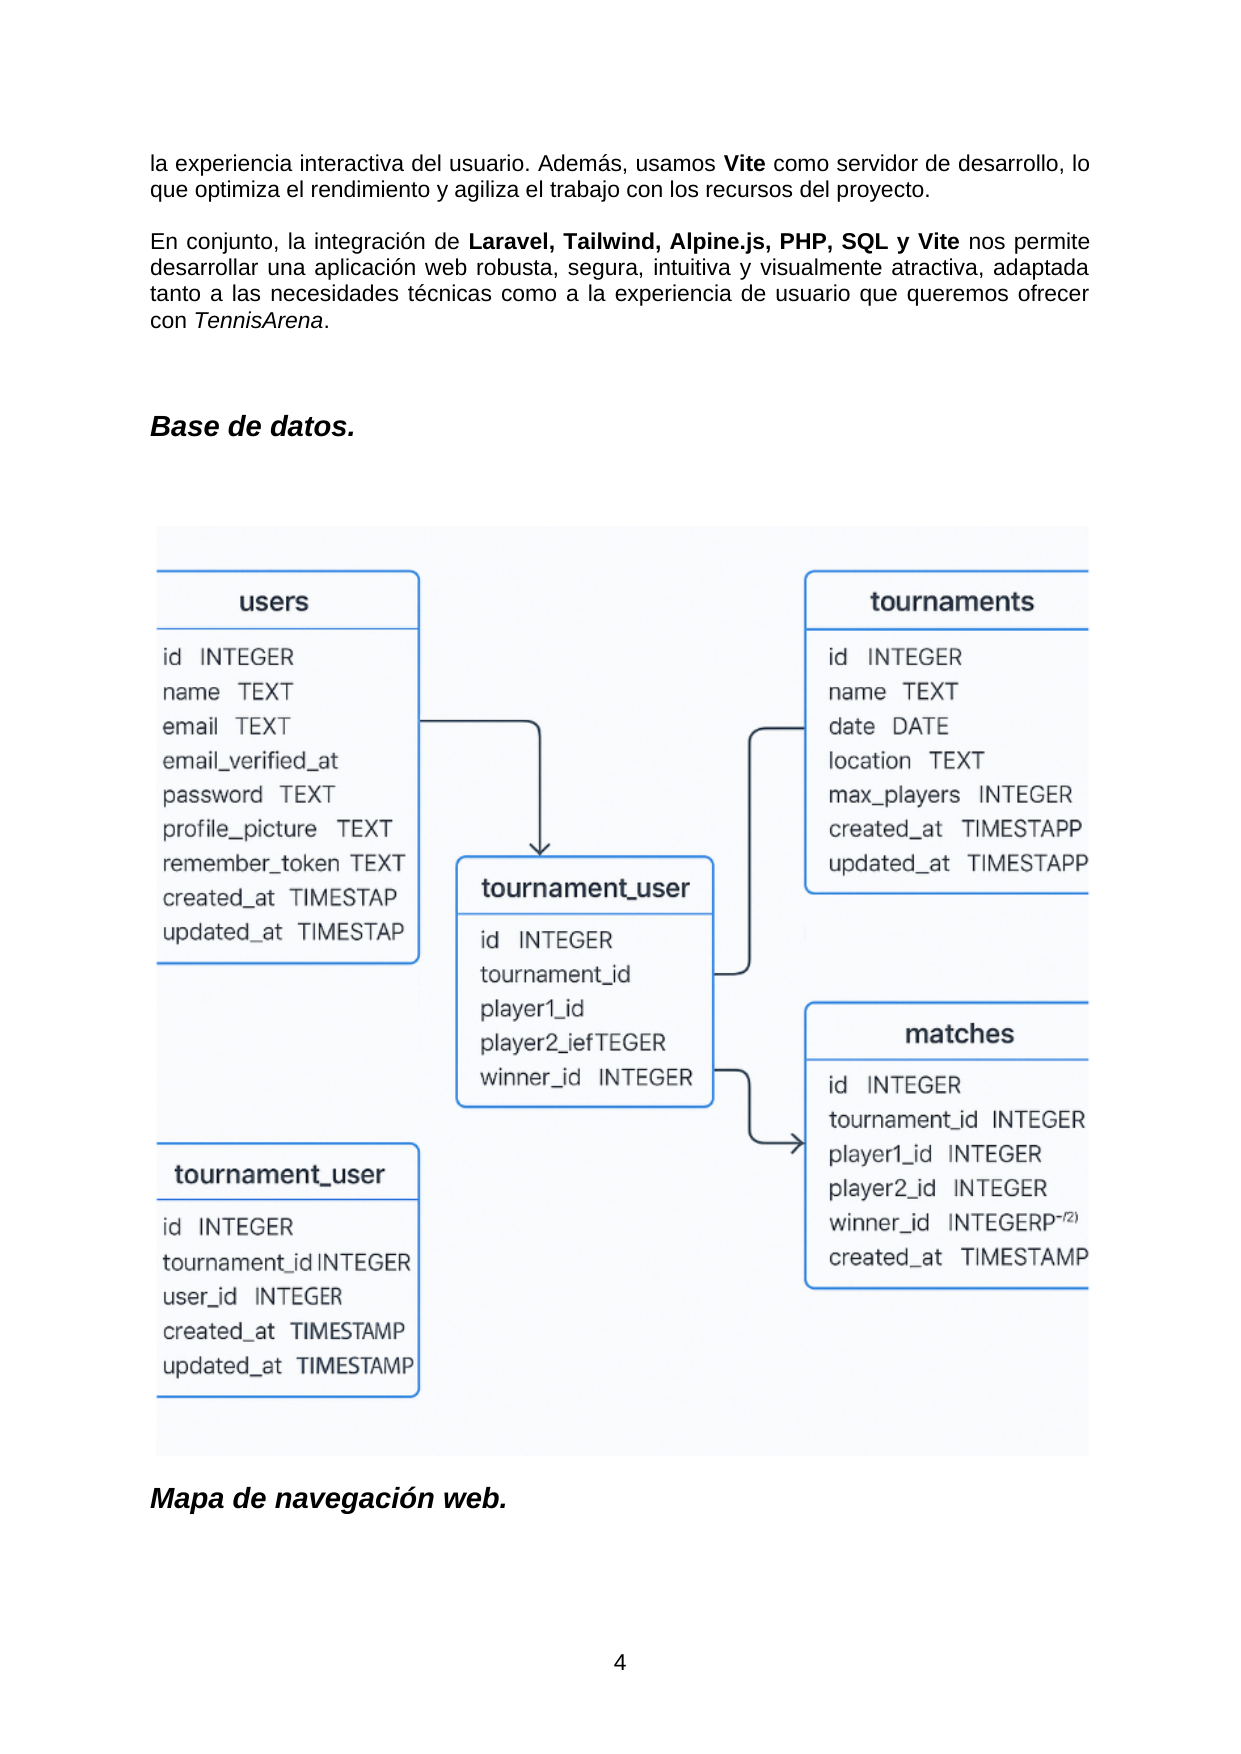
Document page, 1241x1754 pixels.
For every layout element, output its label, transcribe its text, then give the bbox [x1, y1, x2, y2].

text En conjunto, la integración de Laravel, Tailwind, Alpine.js, PHP, SQL y Vite nos permite desarrollar una aplicación web robusta, segura, intuitiva y visualmente atractiva, adaptada tanto a las necesidades técnicas como a la experiencia de usuario que queremos ofrecer con TennisArena. [150, 228, 1090, 333]
text Mapa de navegación web. [150, 1481, 1090, 1514]
text Base de datos. [150, 409, 1090, 443]
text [150, 150, 1090, 203]
picture [150, 526, 1091, 1456]
